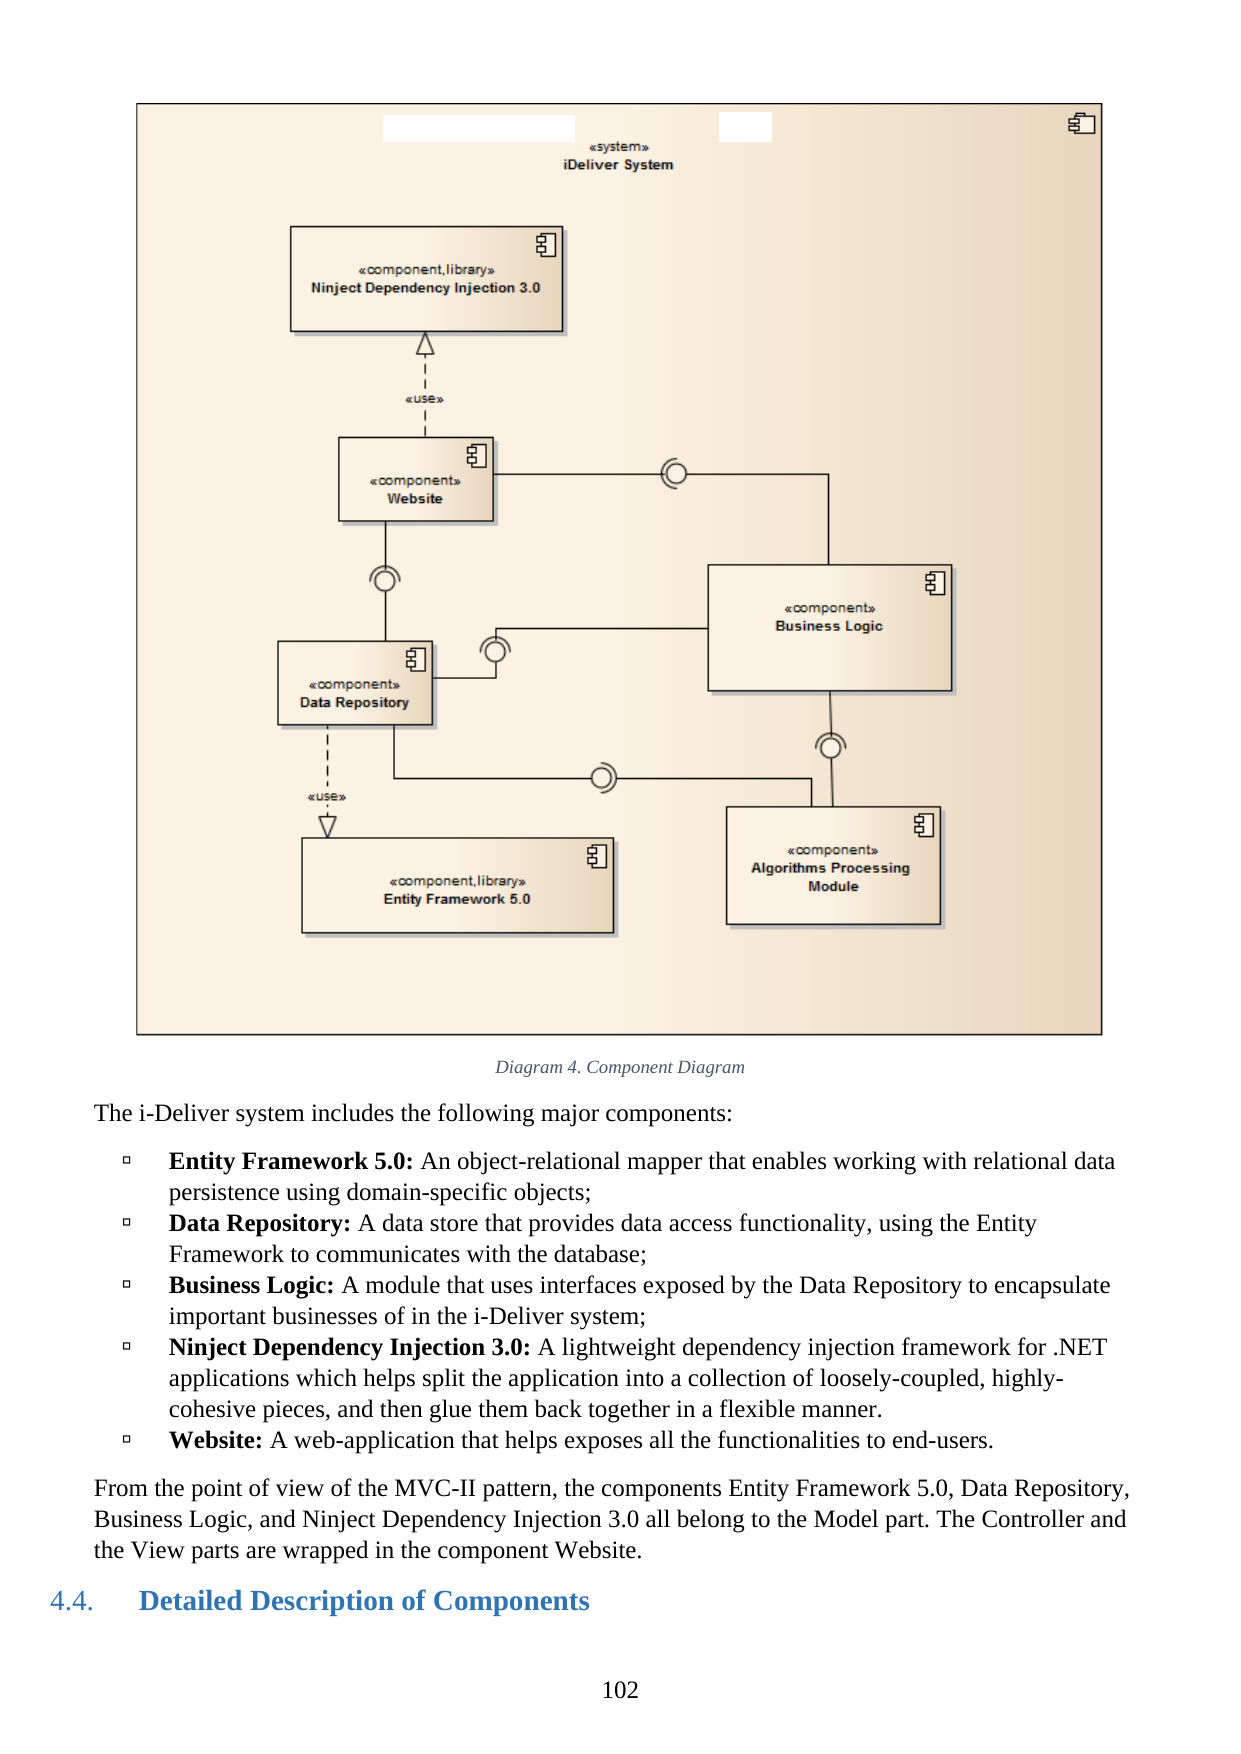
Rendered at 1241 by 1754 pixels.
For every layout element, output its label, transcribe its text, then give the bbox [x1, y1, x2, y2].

text The i-Deliver system includes the following major components: [94, 1098, 1146, 1127]
list Entity Framework 5.0: An object-relational mapper that enables working with relational data persistence using domain-specific objects; [131, 1146, 1146, 1206]
picture [136, 103, 1104, 1037]
subtitle Detailed Description of Components [94, 1583, 1146, 1616]
list Website: A web-application that helps exposes all the functionalities to end-users. [131, 1425, 1146, 1454]
list Ninject Dependency Injection 3.0: A lightweight dependency injection framework for .NET applications which helps split the application into a collection of loosely-coupled, highly-cohesive pieces, and then glue them back together in a flexible manner. [131, 1332, 1146, 1423]
list Business Logic: A module that uses interfaces exposed by the Data Repository to encapsulate important businesses of in the i-Deliver system; [131, 1270, 1146, 1330]
list Data Repository: A data store that provides data access functionality, using the Entity Framework to communicates with the database; [131, 1208, 1146, 1268]
text From the point of view of the MVC-II pattern, the components Entity Framework 5.0, Data Repository, Business Logic, and Ninject Dependency Injection 3.0 all belong to the Model part. The Controller and the View parts are wrapped in the component Website. [94, 1473, 1146, 1564]
